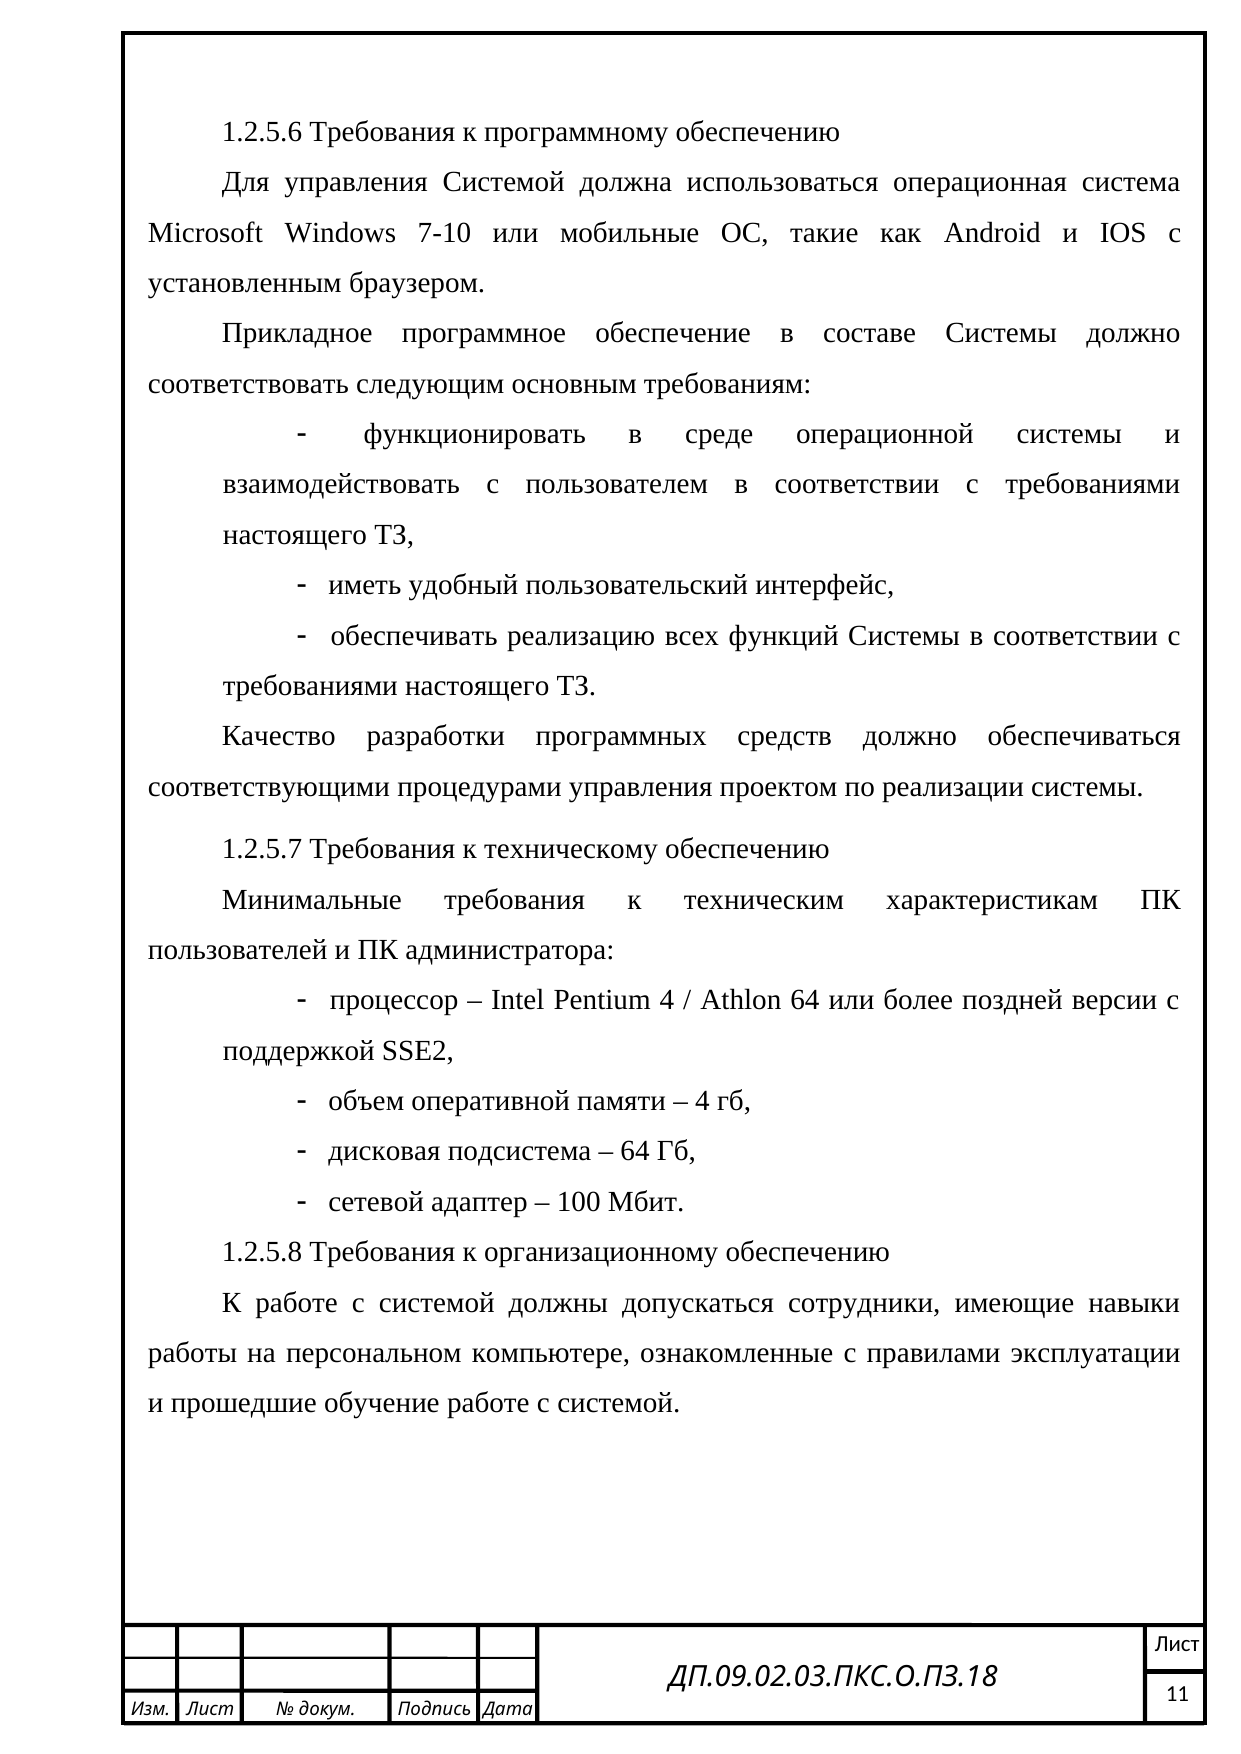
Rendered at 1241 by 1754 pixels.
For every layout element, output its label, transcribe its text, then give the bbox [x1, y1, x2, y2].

list обеспечивать реализацию всех функций Системы в соответствии с требованиями настоящего ТЗ. [223, 618, 1181, 702]
text 1.2.5.6 Требования к программному обеспечению [148, 114, 1181, 148]
text 1.2.5.7 Требования к техническому обеспечению [148, 831, 1181, 865]
list объем оперативной памяти – 4 гб, [223, 1083, 1181, 1117]
list процессор – Intel Pentium 4 / Athlon 64 или более поздней версии с поддержкой SSE2, [223, 982, 1181, 1066]
text Для управления Системой должна использоваться операционная система Microsoft Windows 7-10 или мобильные ОС, такие как Android и IOS с установленным браузером. [148, 164, 1181, 299]
text Прикладное программное обеспечение в составе Системы должно соответствовать следующим основным требованиям: [148, 316, 1181, 399]
list сетевой адаптер – 100 Мбит. [223, 1184, 1181, 1218]
list дисковая подсистема – 64 Гб, [223, 1133, 1181, 1167]
list функционировать в среде операционной системы и взаимодействовать с пользователем в соответствии с требованиями настоящего ТЗ, [223, 416, 1181, 550]
text Минимальные требования к техническим характеристикам ПК пользователей и ПК администратора: [148, 882, 1181, 966]
text К работе с системой должны допускаться сотрудники, имеющие навыки работы на персональном компьютере, ознакомленные с правилами эксплуатации и прошедшие обучение работе с системой. [148, 1285, 1181, 1419]
list иметь удобный пользовательский интерфейс, [223, 567, 1181, 601]
list 1.2.5.8 Требования к организационному обеспечению [148, 1234, 1181, 1268]
text Качество разработки программных средств должно обеспечиваться соответствующими процедурами управления проектом по реализации системы. [148, 718, 1181, 802]
